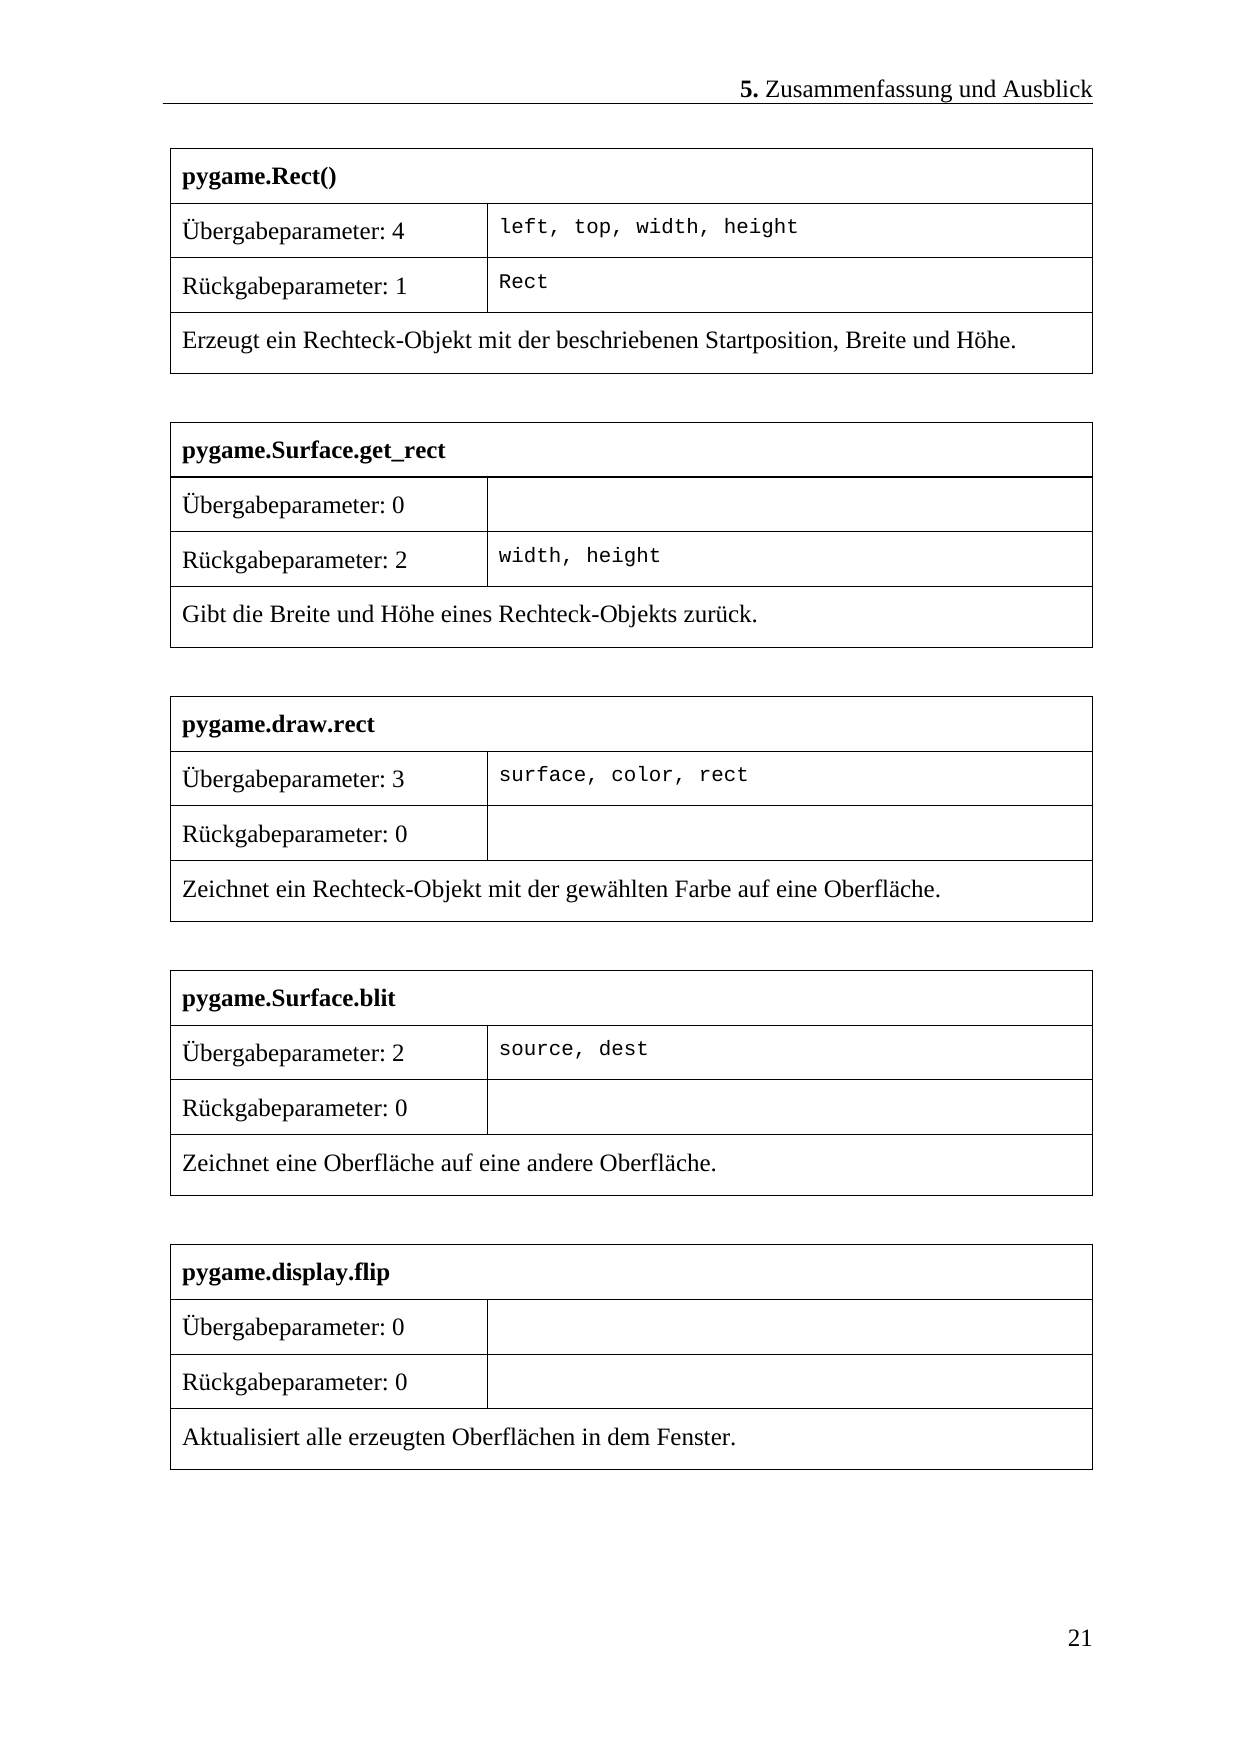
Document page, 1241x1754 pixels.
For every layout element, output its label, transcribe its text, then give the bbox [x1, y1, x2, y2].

table_cell Übergabeparameter: 0 [171, 1300, 487, 1353]
table_cell width, height [488, 532, 1092, 586]
table_cell Übergabeparameter: 0 [171, 478, 487, 531]
table_cell Übergabeparameter: 2 [171, 1026, 487, 1079]
table_cell Rückgabeparameter: 0 [171, 1080, 487, 1134]
table_cell Aktualisiert alle erzeugten Oberflächen in dem Fenster. [171, 1409, 1092, 1469]
table_cell Rückgabeparameter: 0 [171, 1355, 487, 1408]
table_cell [488, 1300, 1092, 1353]
table_cell Gibt die Breite und Höhe eines Rechteck-Objekts zurück. [171, 587, 1092, 647]
table_header pygame.Surface.get_rect [171, 423, 1092, 476]
table_header pygame.Rect() [171, 149, 1092, 202]
table_cell Rückgabeparameter: 1 [171, 258, 487, 312]
table_cell [488, 478, 1092, 531]
table_header pygame.draw.rect [171, 697, 1092, 751]
table_cell Zeichnet ein Rechteck-Objekt mit der gewählten Farbe auf eine Oberfläche. [171, 861, 1092, 921]
table_cell [488, 806, 1092, 860]
table_cell Zeichnet eine Oberfläche auf eine andere Oberfläche. [171, 1135, 1092, 1195]
table_cell Rückgabeparameter: 0 [171, 806, 487, 860]
table_cell Rect [488, 258, 1092, 312]
table_cell surface, color, rect [488, 752, 1092, 805]
table_header pygame.Surface.blit [171, 971, 1092, 1024]
table_header pygame.display.flip [171, 1245, 1092, 1299]
table_cell source, dest [488, 1026, 1092, 1079]
table_cell [488, 1080, 1092, 1134]
table_cell left, top, width, height [488, 204, 1092, 257]
table_cell Übergabeparameter: 4 [171, 204, 487, 257]
table_cell Rückgabeparameter: 2 [171, 532, 487, 586]
table_cell Übergabeparameter: 3 [171, 752, 487, 805]
table_cell [488, 1355, 1092, 1408]
table_cell Erzeugt ein Rechteck-Objekt mit der beschriebenen Startposition, Breite und Höhe. [171, 313, 1092, 373]
